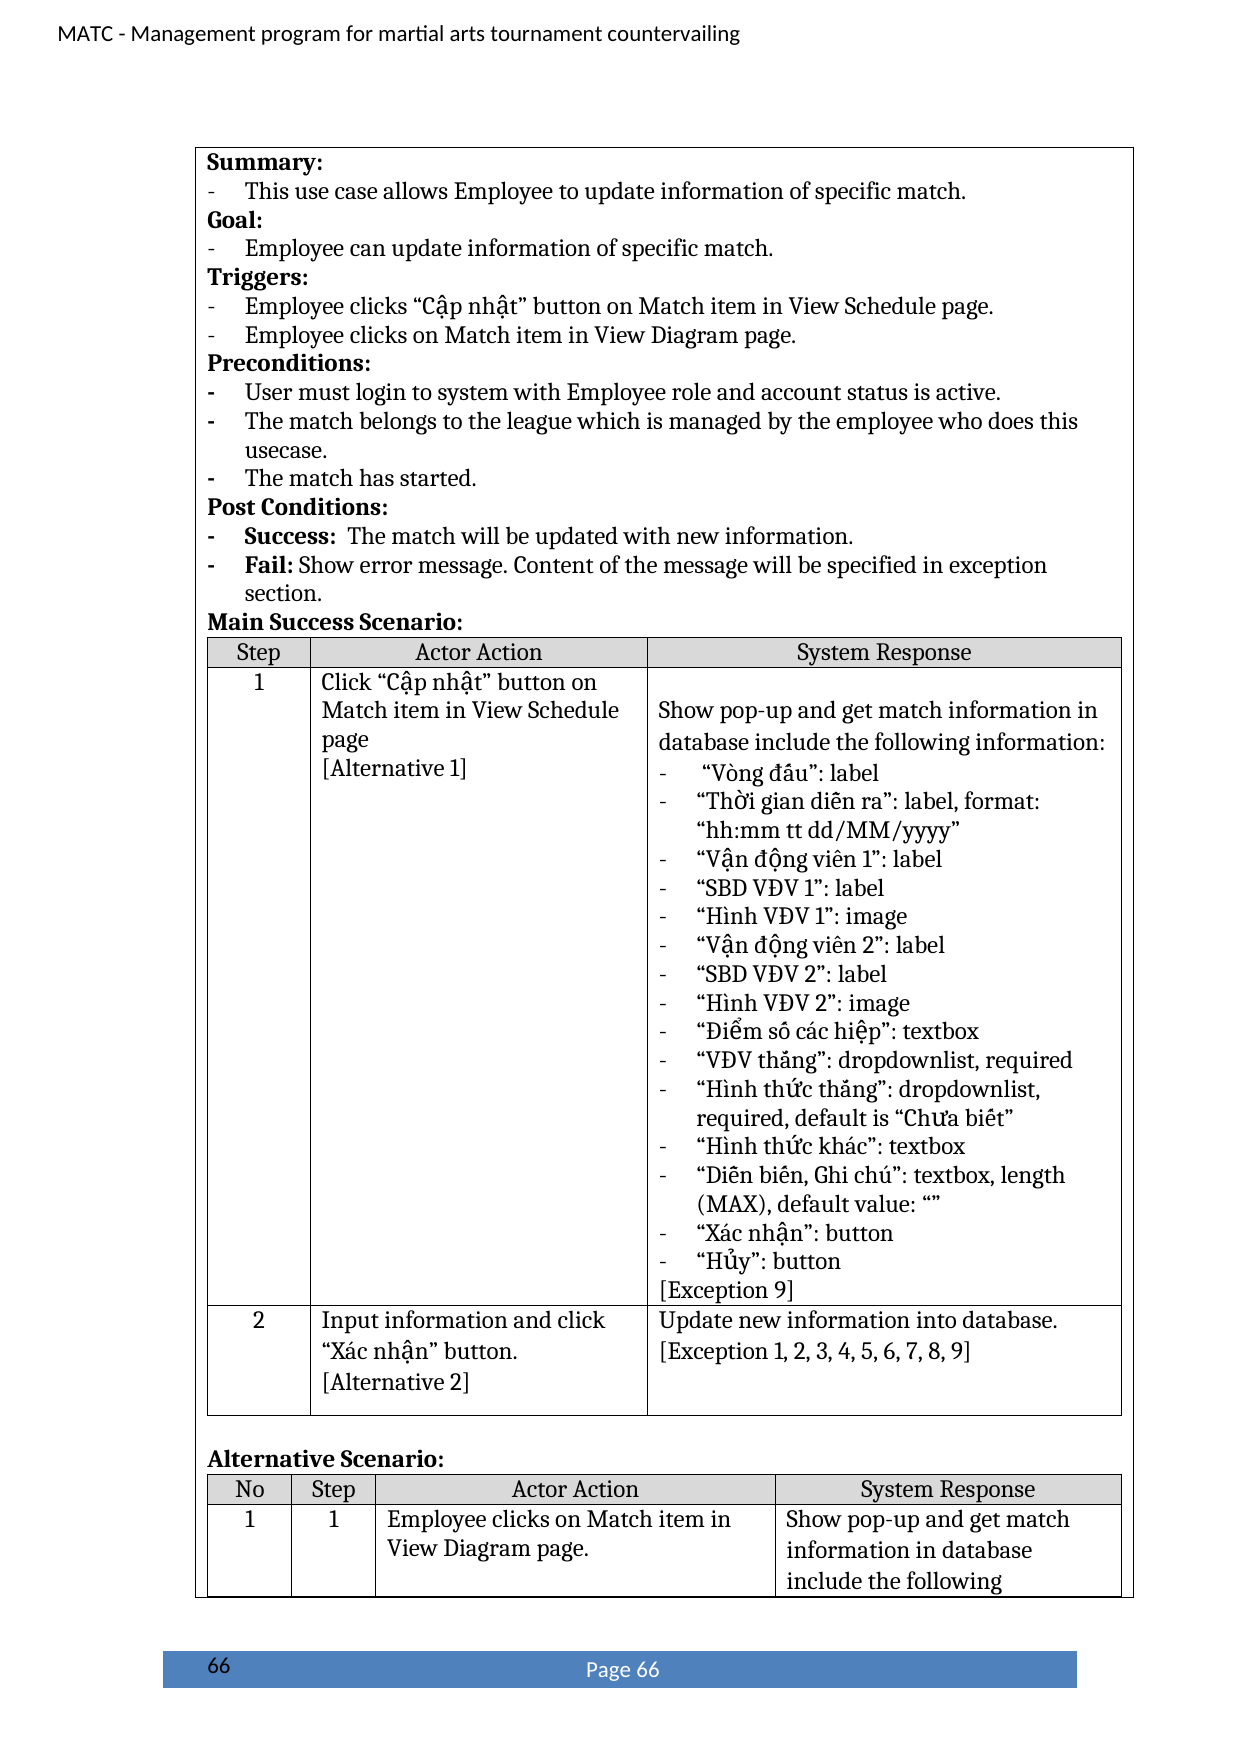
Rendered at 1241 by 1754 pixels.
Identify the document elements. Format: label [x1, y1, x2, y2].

table_cell [196, 148, 1133, 1597]
